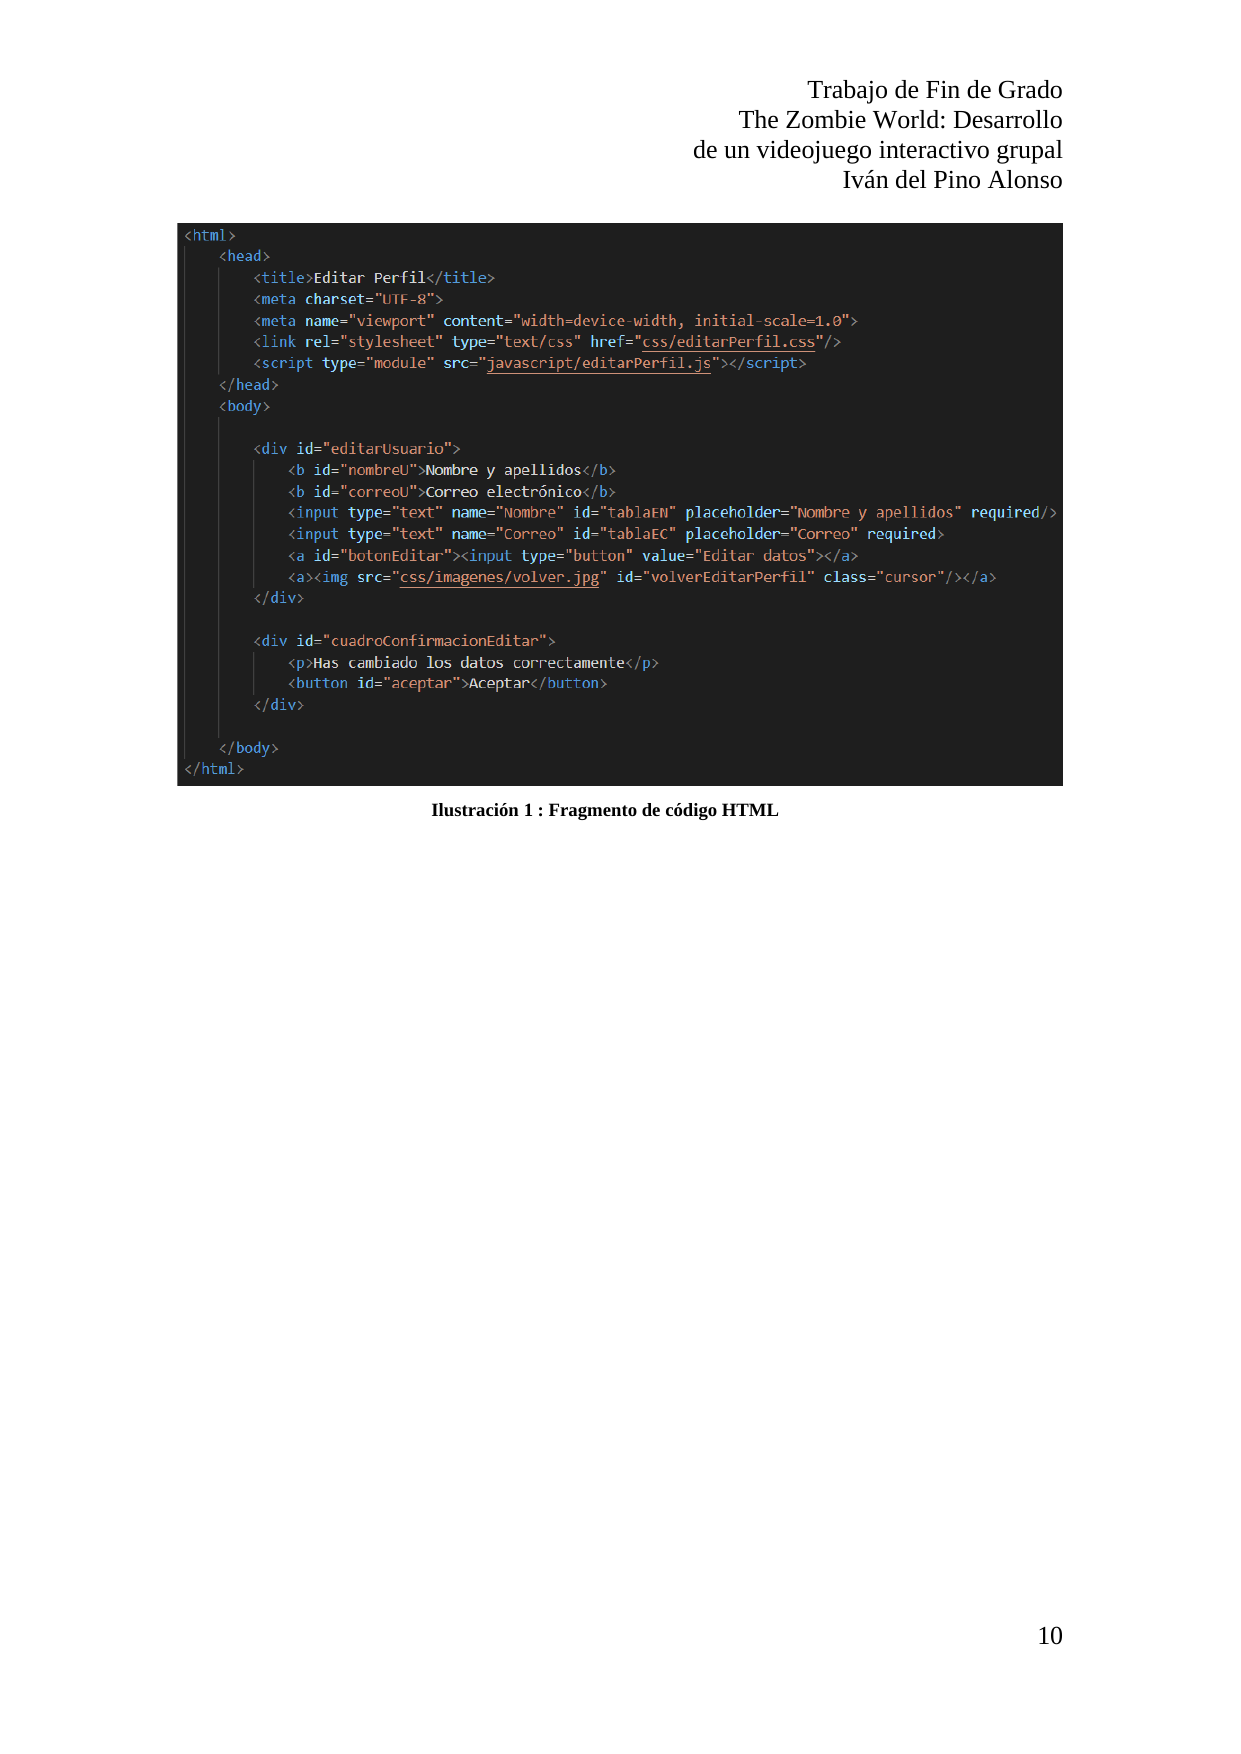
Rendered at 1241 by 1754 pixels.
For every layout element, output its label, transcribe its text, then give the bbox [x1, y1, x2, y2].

picture [177, 223, 1063, 786]
text Ilustración 1 : Fragmento de código HTML [398, 798, 1063, 820]
